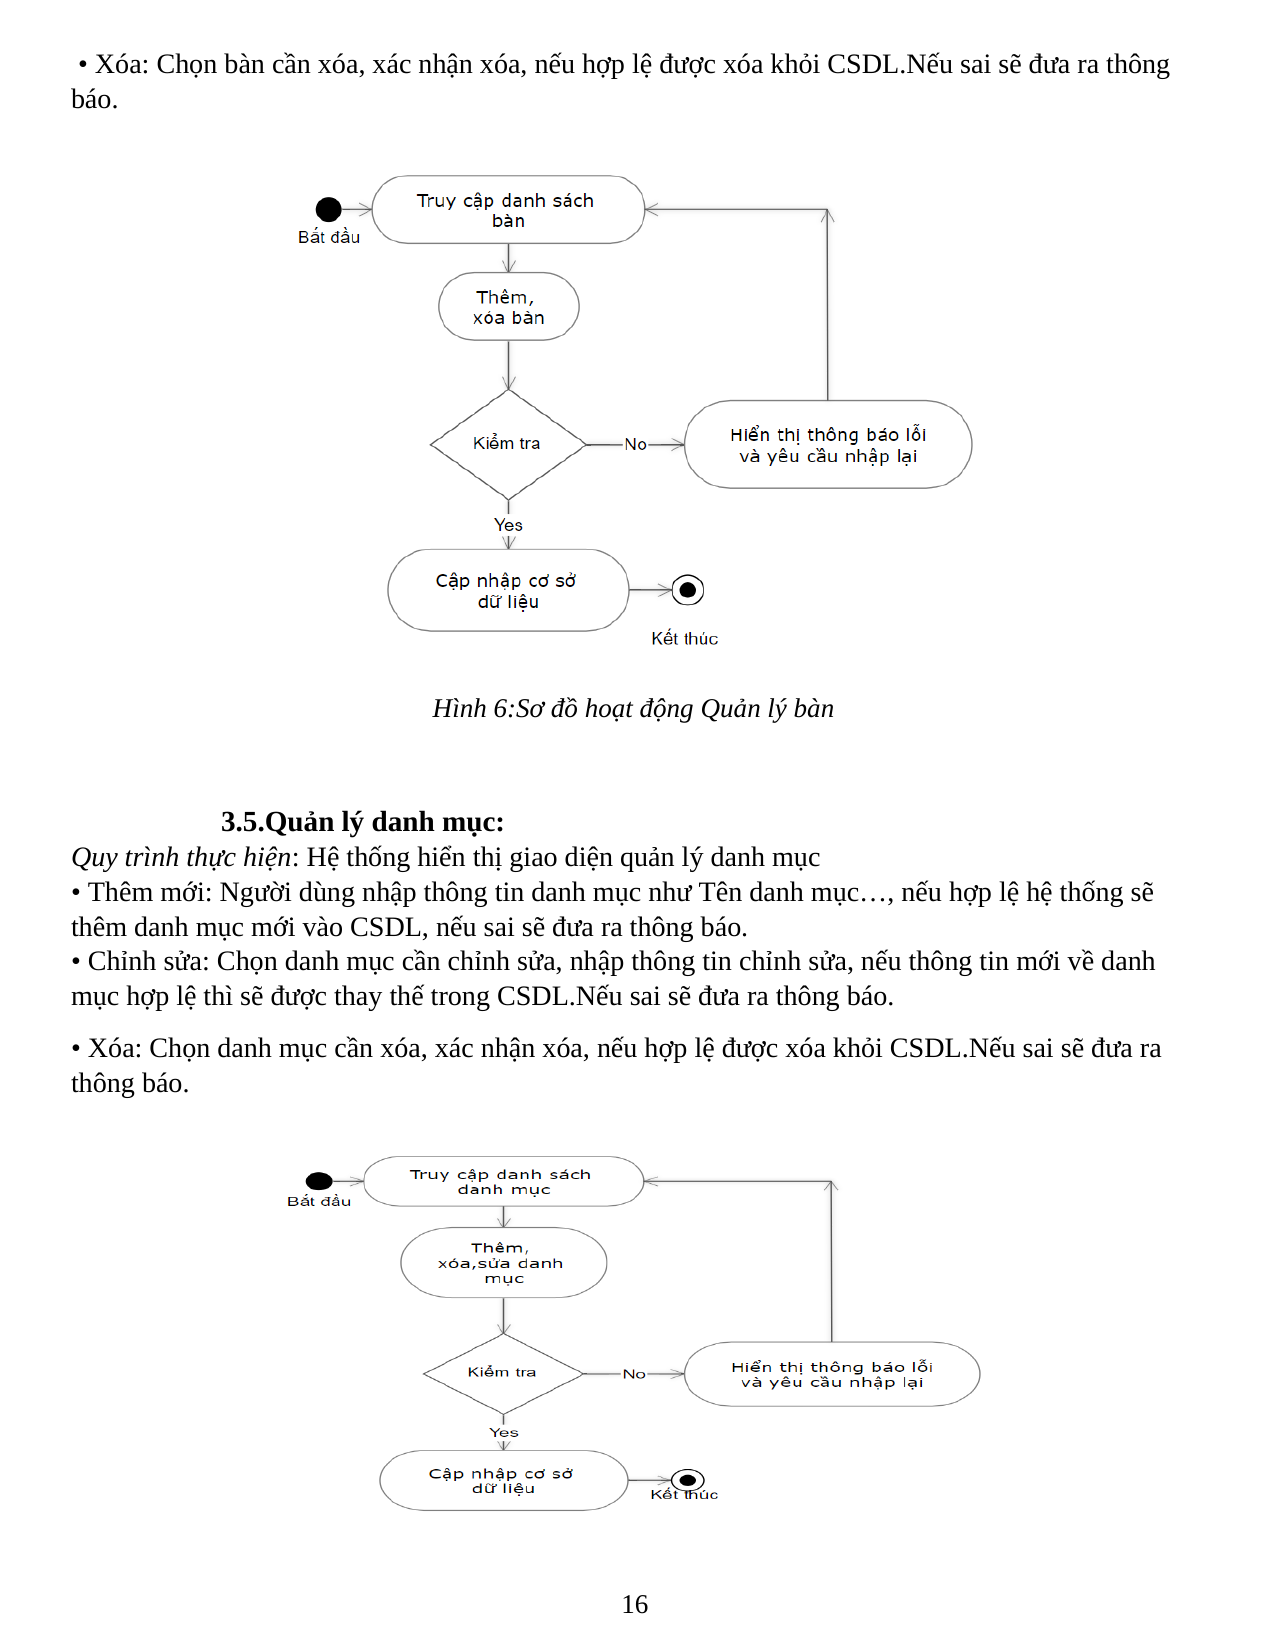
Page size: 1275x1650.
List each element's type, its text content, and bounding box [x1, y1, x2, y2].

subtitle 3.5.Quản lý danh mục: [221, 804, 1198, 837]
text Quy trình thực hiện: Hệ thống hiển thị giao diện quản lý danh mục • Thêm mới: Người dùng nhập thông tin danh mục như Tên danh mục…, nếu hợp lệ hệ thống sẽ thêm danh mục mới vào CSDL, nếu sai sẽ đưa ra thông báo. • Chỉnh sửa: Chọn danh mục cần chỉnh sửa, nhập thông tin chỉnh sửa, nếu thông tin mới về danh mục hợp lệ thì sẽ được thay thế trong CSDL.Nếu sai sẽ đưa ra thông báo. [71, 840, 1198, 1012]
text • Xóa: Chọn bàn cần xóa, xác nhận xóa, nếu hợp lệ được xóa khỏi CSDL.Nếu sai sẽ đưa ra thông báo. [71, 47, 1198, 114]
text Hình 6:Sơ đồ hoạt động Quản lý bàn [71, 692, 1198, 723]
text • Xóa: Chọn danh mục cần xóa, xác nhận xóa, nếu hợp lệ được xóa khỏi CSDL.Nếu sai sẽ đưa ra thông báo. [71, 1031, 1198, 1098]
picture [292, 169, 978, 652]
picture [283, 1153, 986, 1515]
